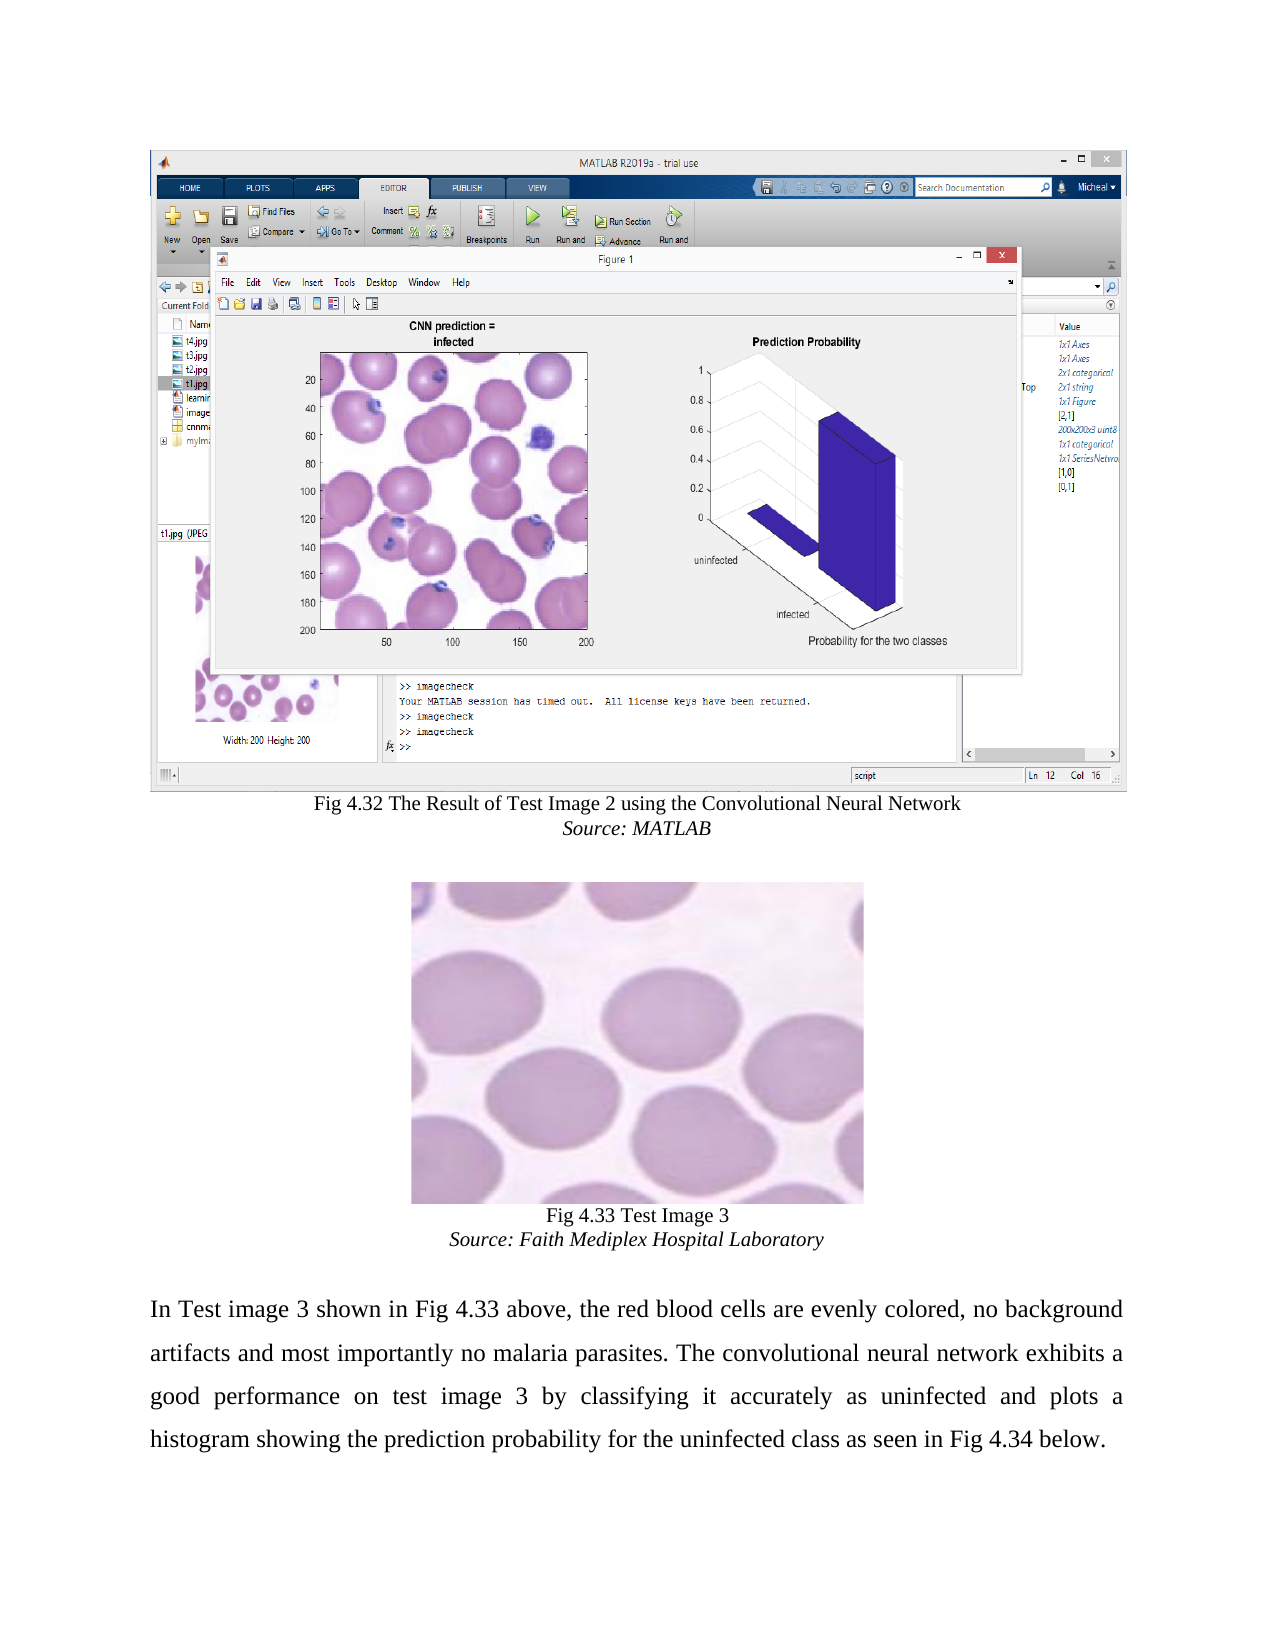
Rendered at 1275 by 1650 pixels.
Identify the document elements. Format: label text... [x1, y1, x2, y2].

text Source: MATLAB [150, 815, 1125, 839]
text Fig 4.33 Test Image 3 [150, 1203, 1125, 1227]
picture [150, 150, 1127, 792]
text In Test image 3 shown in Fig 4.33 above, the red blood cells are evenly colored, no background artifacts and most importantly no malaria parasites. The convolutional neural network exhibits a good performance on test image 3 by classifying it accurately as uninfected and plots a histogram showing the prediction probability for the uninfected class as seen in Fig 4.34 below. [150, 1294, 1125, 1453]
picture [411, 882, 864, 1204]
text Fig 4.32 The Result of Test Image 2 using the Convolutional Neural Network [150, 792, 1125, 815]
text Source: Faith Mediplex Hospital Laboratory [150, 1227, 1125, 1251]
